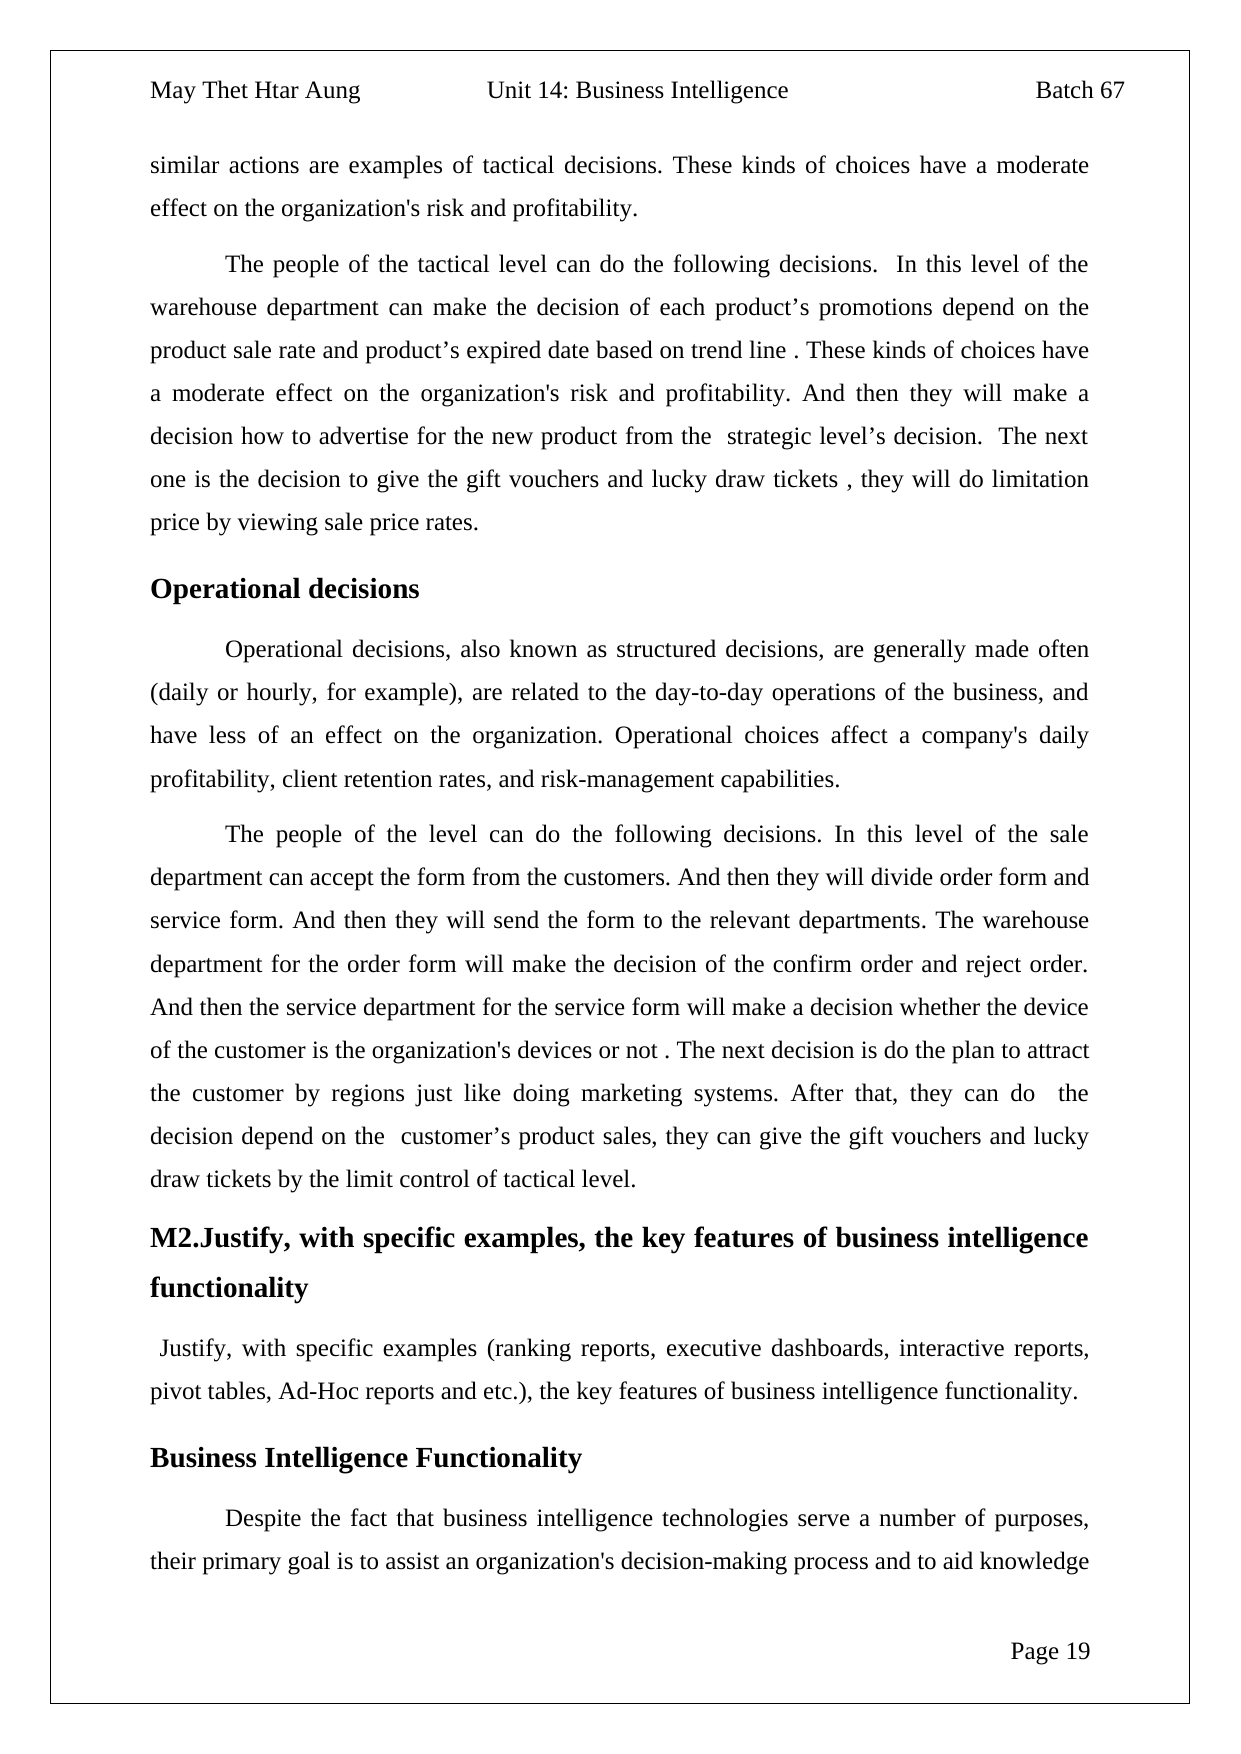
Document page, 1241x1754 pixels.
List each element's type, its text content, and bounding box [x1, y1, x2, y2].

subtitle Business Intelligence Functionality [150, 1440, 1090, 1474]
subtitle Operational decisions [150, 571, 1090, 605]
text Operational decisions, also known as structured decisions, are generally made often (daily or hourly, for example), are related to the day-to-day operations of the business, and have less of an effect on the organization. Operational choices affect a company's daily profitability, client retention rates, and risk-management capabilities. [150, 634, 1090, 792]
subtitle M2.Justify, with specific examples, the key features of business intelligence functionality [150, 1220, 1090, 1304]
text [150, 1503, 1090, 1575]
text The people of the level can do the following decisions. In this level of the sale department can accept the form from the customers. And then they will divide order form and service form. And then they will send the form to the relevant departments. The warehouse department for the order form will make the decision of the confirm order and reject order. And then the service department for the service form will make a decision whether the device of the customer is the organization's devices or not . The next decision is do the plan to attract the customer by regions just like doing marketing systems. After that, they can do the decision depend on the customer’s product sales, they can give the gift vouchers and lucky draw tickets by the limit control of tactical level. [150, 819, 1090, 1193]
text Justify, with specific examples (ranking reports, executive dashboards, interactive reports, pivot tables, Ad-Hoc reports and etc.), the key features of business intelligence functionality. [150, 1333, 1090, 1405]
text The people of the tactical level can do the following decisions. In this level of the warehouse department can make the decision of each product’s promotions depend on the product sale rate and product’s expired date based on trend line . These kinds of choices have a moderate effect on the organization's risk and profitability. And then they will make a decision how to advertise for the new product from the strategic level’s decision. The next one is the decision to give the gift vouchers and lucky draw tickets , they will do limitation price by viewing sale price rates. [150, 249, 1090, 536]
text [150, 150, 1090, 222]
